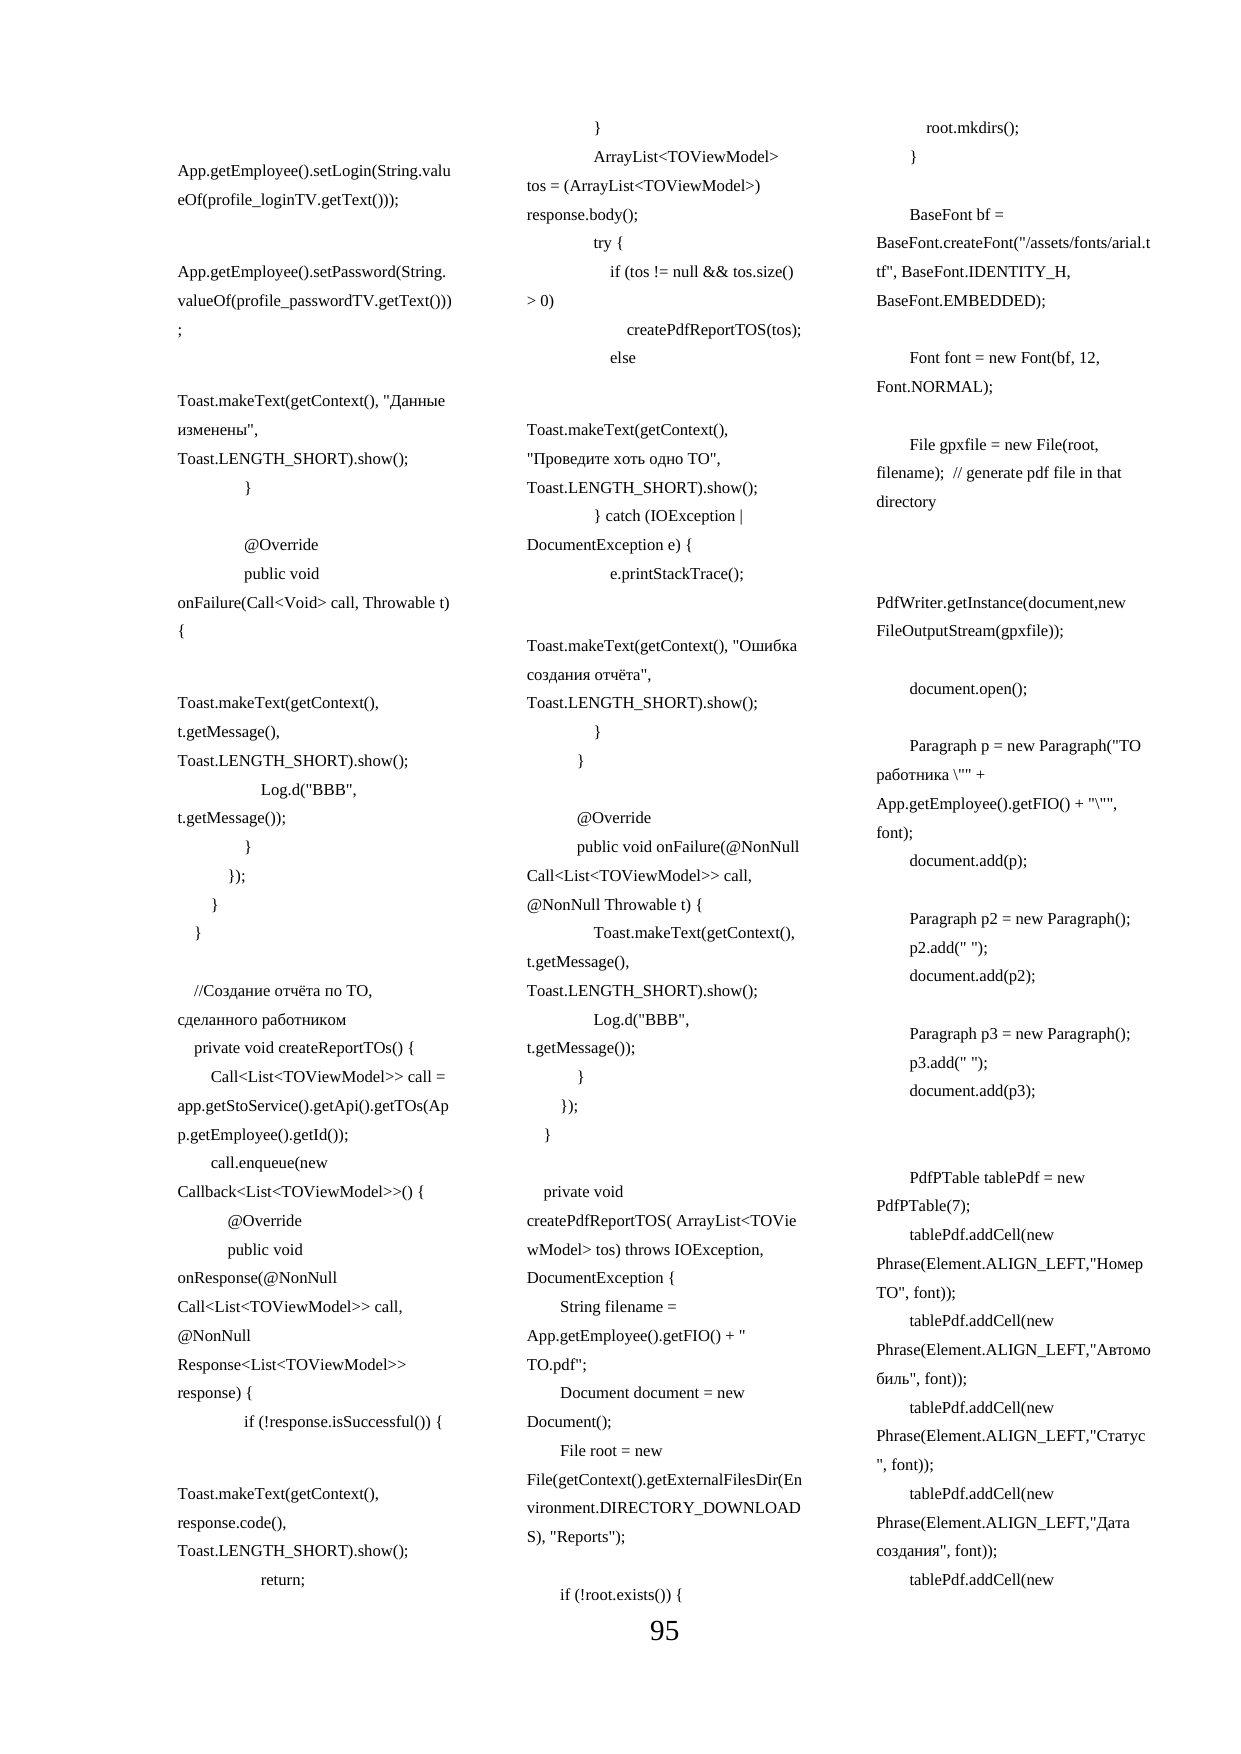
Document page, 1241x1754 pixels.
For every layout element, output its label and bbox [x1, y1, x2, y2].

text [527, 118, 802, 1603]
text [876, 118, 1152, 1589]
text [177, 118, 453, 1589]
